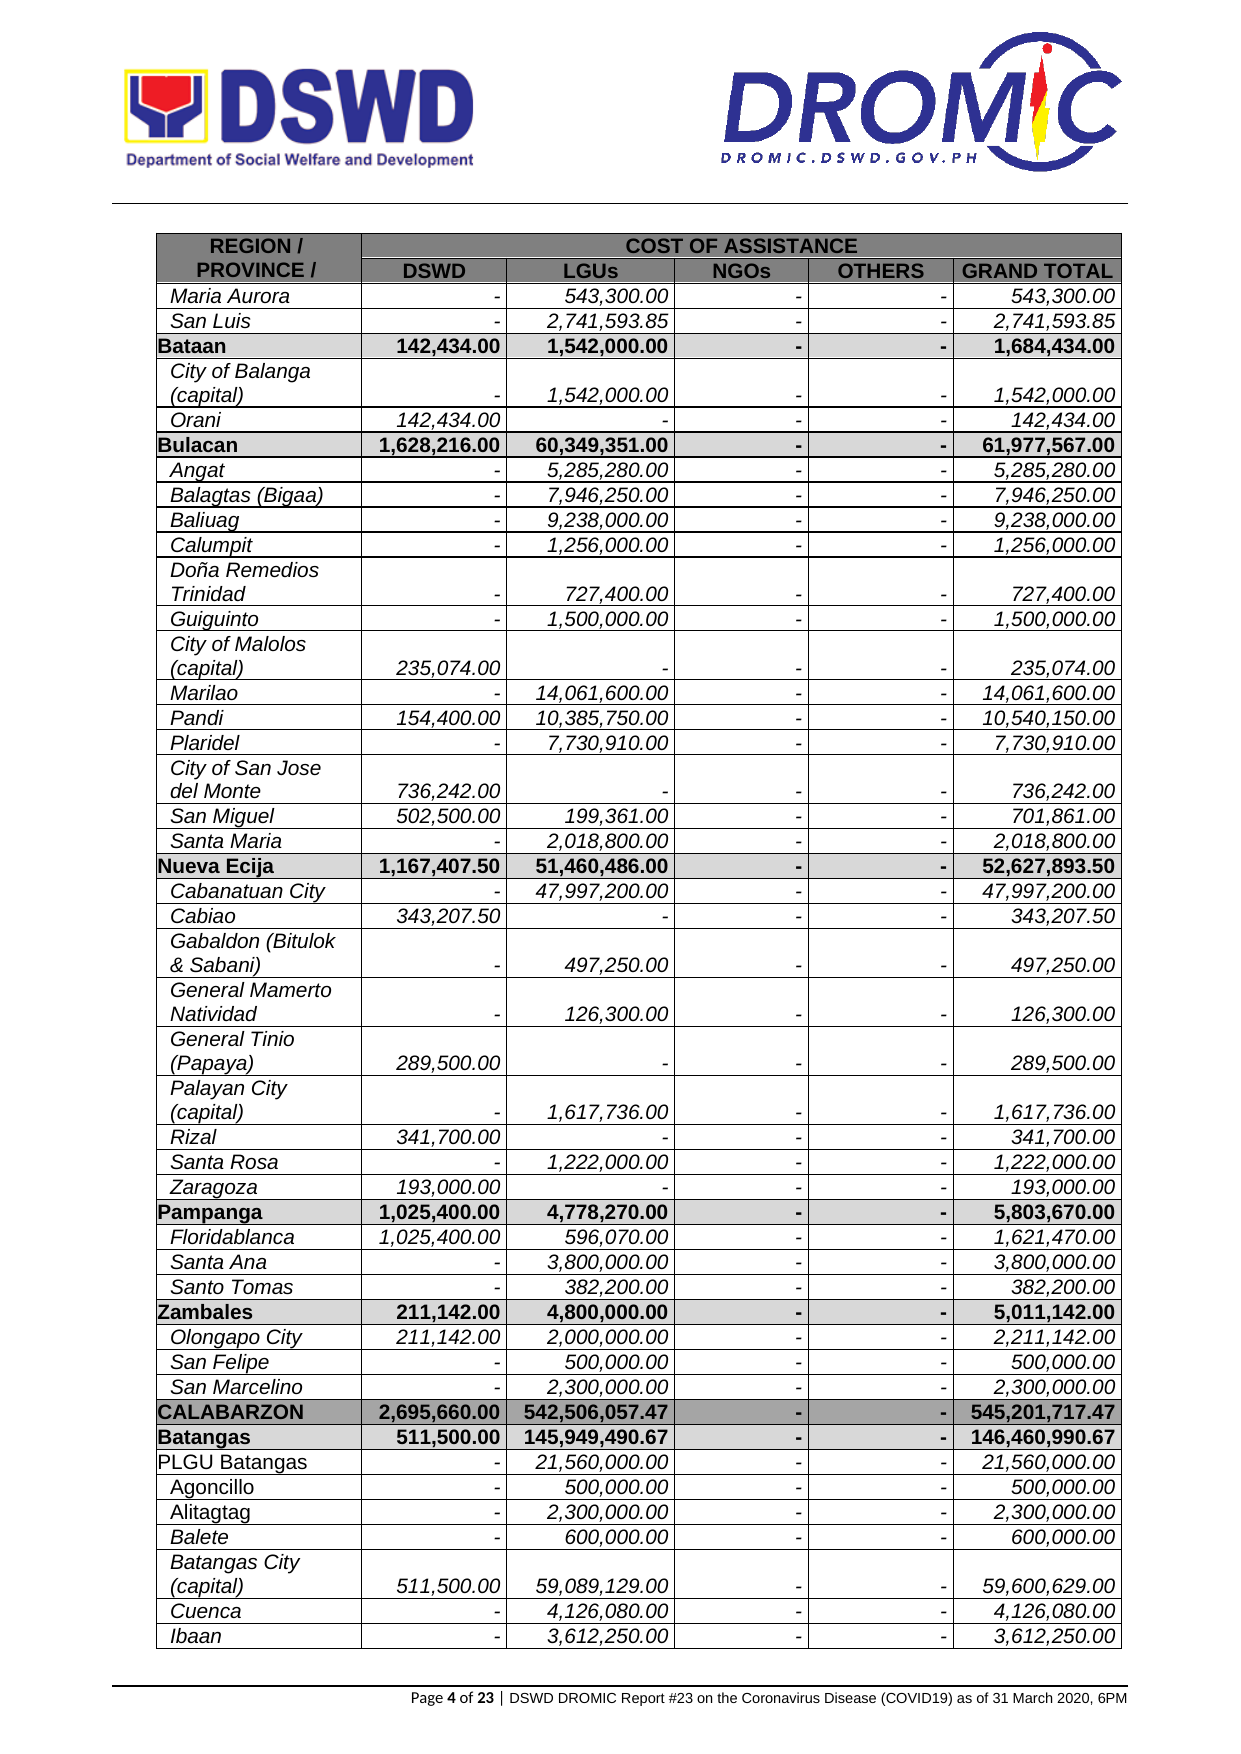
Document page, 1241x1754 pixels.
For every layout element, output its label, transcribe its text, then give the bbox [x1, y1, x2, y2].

table_cell - [675, 1076, 808, 1124]
table_cell 9,238,000.00 [507, 508, 674, 531]
table_cell 343,207.50 [954, 904, 1121, 928]
table_cell 1,542,000.00 [507, 359, 674, 406]
table_cell - [809, 284, 953, 307]
table_cell - [675, 558, 808, 605]
table_cell 14,061,600.00 [507, 680, 674, 704]
table_cell 1,628,216.00 [362, 433, 506, 456]
table_cell 701,861.00 [954, 804, 1121, 828]
table_cell [157, 359, 169, 406]
picture [676, 31, 1162, 172]
table_cell 5,285,280.00 [954, 458, 1121, 481]
table_cell 7,946,250.00 [954, 483, 1121, 506]
table_cell 235,074.00 [362, 631, 506, 679]
table_cell 5,011,142.00 [954, 1300, 1121, 1324]
table_cell 1,222,000.00 [507, 1150, 674, 1174]
table_cell DSWD [362, 259, 506, 282]
table_cell Angat [169, 458, 361, 481]
table_cell 736,242.00 [954, 755, 1121, 803]
table_cell 126,300.00 [954, 978, 1121, 1026]
table_cell - [809, 408, 953, 431]
table_cell 2,018,800.00 [507, 829, 674, 853]
table_cell - [362, 1275, 506, 1299]
table_cell - [362, 829, 506, 853]
table_cell [157, 1599, 169, 1623]
table_cell 727,400.00 [954, 558, 1121, 605]
table_cell - [675, 1250, 808, 1274]
table_cell 1,684,434.00 [954, 334, 1121, 357]
table_cell 3,800,000.00 [954, 1250, 1121, 1274]
table_cell - [675, 854, 808, 878]
table_cell [157, 1125, 169, 1149]
table_cell - [809, 458, 953, 481]
table_cell - [675, 1425, 808, 1449]
table_cell - [809, 1300, 953, 1324]
table_cell 289,500.00 [362, 1027, 506, 1075]
table_cell - [675, 1525, 808, 1549]
table_cell 600,000.00 [954, 1525, 1121, 1549]
table_cell [157, 879, 169, 903]
table_cell Plaridel [169, 730, 361, 754]
table_cell 154,400.00 [362, 705, 506, 729]
table_cell - [809, 978, 953, 1026]
table_cell Guiguinto [169, 606, 361, 630]
table_cell [157, 631, 169, 679]
table_cell - [675, 1450, 808, 1474]
table_cell - [809, 1125, 953, 1149]
table_cell 14,061,600.00 [954, 680, 1121, 704]
table_cell Pampanga [157, 1200, 361, 1224]
table_cell 59,089,129.00 [507, 1550, 674, 1598]
table_cell - [362, 730, 506, 754]
table_cell - [362, 1350, 506, 1374]
table_cell 47,997,200.00 [954, 879, 1121, 903]
table_cell 500,000.00 [507, 1350, 674, 1374]
table_cell City of Malolos (capital) [169, 631, 361, 679]
table_cell - [809, 804, 953, 828]
table_cell [157, 755, 169, 803]
table_cell Nueva Ecija [157, 854, 361, 878]
table_cell - [362, 1525, 506, 1549]
table_cell Santo Tomas [169, 1275, 361, 1299]
table_cell 235,074.00 [954, 631, 1121, 679]
table_cell Rizal [169, 1125, 361, 1149]
table_cell - [675, 680, 808, 704]
table_cell - [809, 1200, 953, 1224]
table_cell Balagtas (Bigaa) [169, 483, 361, 506]
table_cell - [362, 680, 506, 704]
table_cell - [362, 978, 506, 1026]
table_cell - [809, 334, 953, 357]
table_cell 21,560,000.00 [507, 1450, 674, 1474]
table_cell 3,800,000.00 [507, 1250, 674, 1274]
table_cell [157, 1175, 169, 1199]
table_cell - [362, 1250, 506, 1274]
table_cell 60,349,351.00 [507, 433, 674, 456]
table_cell [157, 829, 169, 853]
table_cell 2,300,000.00 [507, 1375, 674, 1399]
table_cell - [809, 1550, 953, 1598]
table_cell - [809, 1500, 953, 1524]
table_cell - [809, 1450, 953, 1474]
table_cell [157, 1350, 169, 1374]
table_cell - [362, 879, 506, 903]
table_cell - [809, 533, 953, 556]
table_cell 2,300,000.00 [954, 1500, 1121, 1524]
table_cell 4,800,000.00 [507, 1300, 674, 1324]
table_cell - [675, 1400, 808, 1424]
table_cell - [809, 904, 953, 928]
table_cell Zambales [157, 1300, 361, 1324]
table_cell [157, 606, 169, 630]
table_cell Gabaldon (Bitulok & Sabani) [169, 929, 361, 977]
table_cell 3,612,250.00 [954, 1624, 1121, 1648]
table_cell - [675, 508, 808, 531]
table_cell - [809, 508, 953, 531]
table_cell GRAND TOTAL [954, 259, 1121, 282]
table_cell 145,949,490.67 [507, 1425, 674, 1449]
table_cell 51,460,486.00 [507, 854, 674, 878]
table_cell 126,300.00 [507, 978, 674, 1026]
table_cell [157, 1475, 169, 1499]
table_cell - [362, 309, 506, 332]
table_cell 1,500,000.00 [507, 606, 674, 630]
table_cell 511,500.00 [362, 1550, 506, 1598]
table_cell Olongapo City [169, 1325, 361, 1349]
table_cell - [675, 1500, 808, 1524]
table_cell Marilao [169, 680, 361, 704]
table_cell 341,700.00 [954, 1125, 1121, 1149]
table_cell [157, 1027, 169, 1075]
table_cell - [809, 829, 953, 853]
table_cell City of San Jose del Monte [169, 755, 361, 803]
table_cell - [675, 1200, 808, 1224]
table_cell - [675, 1275, 808, 1299]
table_cell - [675, 978, 808, 1026]
table_cell - [809, 730, 953, 754]
table_cell [157, 1325, 169, 1349]
table_cell [157, 705, 169, 729]
table_cell General Tinio (Papaya) [169, 1027, 361, 1075]
table_cell Cabiao [169, 904, 361, 928]
table_cell - [675, 631, 808, 679]
table_cell Bulacan [157, 433, 361, 456]
table_cell 4,126,080.00 [507, 1599, 674, 1623]
table_cell [157, 1525, 169, 1549]
table_cell Pandi [169, 705, 361, 729]
table_cell 1,256,000.00 [507, 533, 674, 556]
table_cell - [809, 1375, 953, 1399]
table_cell - [675, 1175, 808, 1199]
table_cell 502,500.00 [362, 804, 506, 828]
table_cell Santa Rosa [169, 1150, 361, 1174]
table_cell 7,946,250.00 [507, 483, 674, 506]
table_cell 511,500.00 [362, 1425, 506, 1449]
table_cell 211,142.00 [362, 1300, 506, 1324]
picture [112, 65, 487, 173]
table_cell - [675, 309, 808, 332]
table_cell 545,201,717.47 [954, 1400, 1121, 1424]
table_cell 341,700.00 [362, 1125, 506, 1149]
table_cell [157, 1624, 169, 1648]
table_cell - [675, 458, 808, 481]
table_cell - [362, 929, 506, 977]
table_cell - [675, 606, 808, 630]
table_cell 61,977,567.00 [954, 433, 1121, 456]
table_cell 542,506,057.47 [507, 1400, 674, 1424]
table_cell 596,070.00 [507, 1225, 674, 1249]
table_cell - [809, 1350, 953, 1374]
table_cell 199,361.00 [507, 804, 674, 828]
table_cell 500,000.00 [507, 1475, 674, 1499]
table_cell 2,211,142.00 [954, 1325, 1121, 1349]
table_cell [157, 680, 169, 704]
table_cell 500,000.00 [954, 1475, 1121, 1499]
table_cell - [362, 1475, 506, 1499]
table_header REGION / PROVINCE / MUNICIPALITY [157, 234, 361, 282]
table_cell - [362, 558, 506, 605]
table_cell - [675, 1300, 808, 1324]
table_cell Agoncillo [169, 1475, 361, 1499]
table_cell - [809, 1475, 953, 1499]
table_cell 382,200.00 [954, 1275, 1121, 1299]
table_cell - [362, 1599, 506, 1623]
table_cell [157, 508, 169, 531]
table_cell 21,560,000.00 [954, 1450, 1121, 1474]
table_cell 1,617,736.00 [954, 1076, 1121, 1124]
table_cell - [809, 1325, 953, 1349]
table_cell - [809, 929, 953, 977]
table_cell [157, 1375, 169, 1399]
table_cell 1,167,407.50 [362, 854, 506, 878]
table_cell - [809, 1225, 953, 1249]
table_cell 7,730,910.00 [954, 730, 1121, 754]
table_cell 343,207.50 [362, 904, 506, 928]
table_cell - [362, 458, 506, 481]
table_cell [157, 904, 169, 928]
table_cell 1,025,400.00 [362, 1200, 506, 1224]
table_cell - [675, 1550, 808, 1598]
table_cell 1,500,000.00 [954, 606, 1121, 630]
table_cell Bataan [157, 334, 361, 357]
table_cell 52,627,893.50 [954, 854, 1121, 878]
table_cell - [675, 359, 808, 406]
table_cell [157, 1275, 169, 1299]
table_cell Palayan City (capital) [169, 1076, 361, 1124]
table_cell 2,300,000.00 [954, 1375, 1121, 1399]
table_cell 1,621,470.00 [954, 1225, 1121, 1249]
table_cell 500,000.00 [954, 1350, 1121, 1374]
table_cell - [675, 533, 808, 556]
table_cell - [675, 1475, 808, 1499]
table_cell San Luis [169, 309, 361, 332]
table_cell - [362, 1150, 506, 1174]
table_cell San Felipe [169, 1350, 361, 1374]
table_cell - [362, 1076, 506, 1124]
table_cell - [809, 705, 953, 729]
table_cell - [809, 359, 953, 406]
table_cell 2,300,000.00 [507, 1500, 674, 1524]
table_cell 1,542,000.00 [954, 359, 1121, 406]
table_cell [157, 458, 169, 481]
table_cell OTHERS [809, 259, 953, 282]
table_cell 193,000.00 [954, 1175, 1121, 1199]
table_cell - [507, 1125, 674, 1149]
table_cell CALABARZON [157, 1400, 361, 1424]
table_cell 2,741,593.85 [507, 309, 674, 332]
table_cell [157, 1076, 169, 1124]
table_cell Balete [169, 1525, 361, 1549]
table_cell Ibaan [169, 1624, 361, 1648]
table_cell - [675, 730, 808, 754]
table_cell - [507, 1175, 674, 1199]
table_cell - [675, 829, 808, 853]
table_cell - [809, 1624, 953, 1648]
table_cell 382,200.00 [507, 1275, 674, 1299]
table_cell [157, 558, 169, 605]
table_cell - [675, 1599, 808, 1623]
table_cell San Marcelino [169, 1375, 361, 1399]
table_cell - [675, 1624, 808, 1648]
table_cell 193,000.00 [362, 1175, 506, 1199]
table_cell - [507, 1027, 674, 1075]
table_cell - [809, 1076, 953, 1124]
table_cell - [507, 408, 674, 431]
table_cell Santa Ana [169, 1250, 361, 1274]
table_cell Orani [169, 408, 361, 431]
table_cell 2,018,800.00 [954, 829, 1121, 853]
table_cell 4,778,270.00 [507, 1200, 674, 1224]
table_cell 497,250.00 [507, 929, 674, 977]
table_cell - [675, 334, 808, 357]
table_cell [157, 978, 169, 1026]
table_cell 2,695,660.00 [362, 1400, 506, 1424]
table_cell - [675, 1375, 808, 1399]
table_cell - [362, 284, 506, 307]
table_cell - [809, 483, 953, 506]
table_cell - [809, 1275, 953, 1299]
table_cell [157, 1150, 169, 1174]
table_cell 1,256,000.00 [954, 533, 1121, 556]
table_cell 47,997,200.00 [507, 879, 674, 903]
table_cell 3,612,250.00 [507, 1624, 674, 1648]
table_cell 543,300.00 [507, 284, 674, 307]
table_cell - [362, 533, 506, 556]
table_cell - [809, 558, 953, 605]
table_cell [157, 309, 169, 332]
table_cell - [507, 755, 674, 803]
table_cell - [362, 1375, 506, 1399]
table_cell 7,730,910.00 [507, 730, 674, 754]
table_cell - [362, 1500, 506, 1524]
table_cell - [809, 309, 953, 332]
table_cell 10,385,750.00 [507, 705, 674, 729]
table_cell LGUs [507, 259, 674, 282]
table_cell - [362, 1624, 506, 1648]
table_cell Alitagtag [169, 1500, 361, 1524]
table_cell 142,434.00 [954, 408, 1121, 431]
table_cell 543,300.00 [954, 284, 1121, 307]
table_cell - [809, 879, 953, 903]
table_cell Batangas City (capital) [169, 1550, 361, 1598]
table_cell San Miguel [169, 804, 361, 828]
table_cell 727,400.00 [507, 558, 674, 605]
table_cell - [362, 359, 506, 406]
table_cell Zaragoza [169, 1175, 361, 1199]
table_cell PLGU Batangas [157, 1450, 361, 1474]
table_cell Batangas [157, 1425, 361, 1449]
table_cell Baliuag [169, 508, 361, 531]
table_cell - [809, 1250, 953, 1274]
table_cell - [809, 1150, 953, 1174]
table_cell - [675, 408, 808, 431]
table_cell - [809, 1599, 953, 1623]
table_cell 142,434.00 [362, 408, 506, 431]
table_header COST OF ASSISTANCE [362, 234, 1121, 257]
table_cell [157, 1250, 169, 1274]
table_cell [157, 284, 169, 307]
table_cell 211,142.00 [362, 1325, 506, 1349]
table_cell - [675, 1027, 808, 1075]
table_cell - [507, 631, 674, 679]
table_cell - [809, 631, 953, 679]
table_cell - [809, 433, 953, 456]
table_cell - [675, 879, 808, 903]
table_cell [157, 533, 169, 556]
table_cell 5,803,670.00 [954, 1200, 1121, 1224]
table_cell 146,460,990.67 [954, 1425, 1121, 1449]
table_cell 736,242.00 [362, 755, 506, 803]
table_cell - [675, 804, 808, 828]
table_cell Doña Remedios Trinidad [169, 558, 361, 605]
table_cell - [675, 483, 808, 506]
table_cell 1,222,000.00 [954, 1150, 1121, 1174]
table_cell 1,617,736.00 [507, 1076, 674, 1124]
table_cell [157, 1225, 169, 1249]
table_cell 59,600,629.00 [954, 1550, 1121, 1598]
table_cell 600,000.00 [507, 1525, 674, 1549]
table_cell 142,434.00 [362, 334, 506, 357]
table_cell - [809, 854, 953, 878]
table_cell Floridablanca [169, 1225, 361, 1249]
table_cell - [809, 1425, 953, 1449]
table_cell - [675, 1325, 808, 1349]
table_cell 1,025,400.00 [362, 1225, 506, 1249]
table_cell - [675, 705, 808, 729]
table_cell City of Balanga (capital) [169, 359, 361, 406]
table_cell [157, 1500, 169, 1524]
table_cell - [809, 1525, 953, 1549]
table_cell - [675, 755, 808, 803]
table_cell - [675, 1350, 808, 1374]
table_cell - [362, 1450, 506, 1474]
table_cell - [675, 1125, 808, 1149]
table_cell Santa Maria [169, 829, 361, 853]
table_cell 1,542,000.00 [507, 334, 674, 357]
table_cell - [809, 1175, 953, 1199]
table_cell Calumpit [169, 533, 361, 556]
table_cell - [675, 1150, 808, 1174]
table_cell - [809, 606, 953, 630]
table_cell - [675, 904, 808, 928]
table_cell - [362, 483, 506, 506]
table_cell - [507, 904, 674, 928]
table_cell [157, 804, 169, 828]
table_cell - [675, 284, 808, 307]
table_cell Cuenca [169, 1599, 361, 1623]
table_cell 4,126,080.00 [954, 1599, 1121, 1623]
table_cell - [362, 606, 506, 630]
table_cell 5,285,280.00 [507, 458, 674, 481]
table_cell Cabanatuan City [169, 879, 361, 903]
table_cell 289,500.00 [954, 1027, 1121, 1075]
table_cell 10,540,150.00 [954, 705, 1121, 729]
table_cell [157, 730, 169, 754]
table_cell 2,000,000.00 [507, 1325, 674, 1349]
table_cell [157, 929, 169, 977]
table_cell [157, 408, 169, 431]
table_cell NGOs [675, 259, 808, 282]
table_cell 497,250.00 [954, 929, 1121, 977]
table_cell 9,238,000.00 [954, 508, 1121, 531]
table_cell - [362, 508, 506, 531]
table_cell - [675, 433, 808, 456]
table_cell 2,741,593.85 [954, 309, 1121, 332]
table_cell - [809, 1027, 953, 1075]
table_cell - [809, 680, 953, 704]
table_cell [157, 483, 169, 506]
table_cell - [675, 1225, 808, 1249]
table_cell Maria Aurora [169, 284, 361, 307]
table_cell [157, 1550, 169, 1598]
table_cell - [675, 929, 808, 977]
table_cell - [809, 755, 953, 803]
table_cell General Mamerto Natividad [169, 978, 361, 1026]
table_cell - [809, 1400, 953, 1424]
